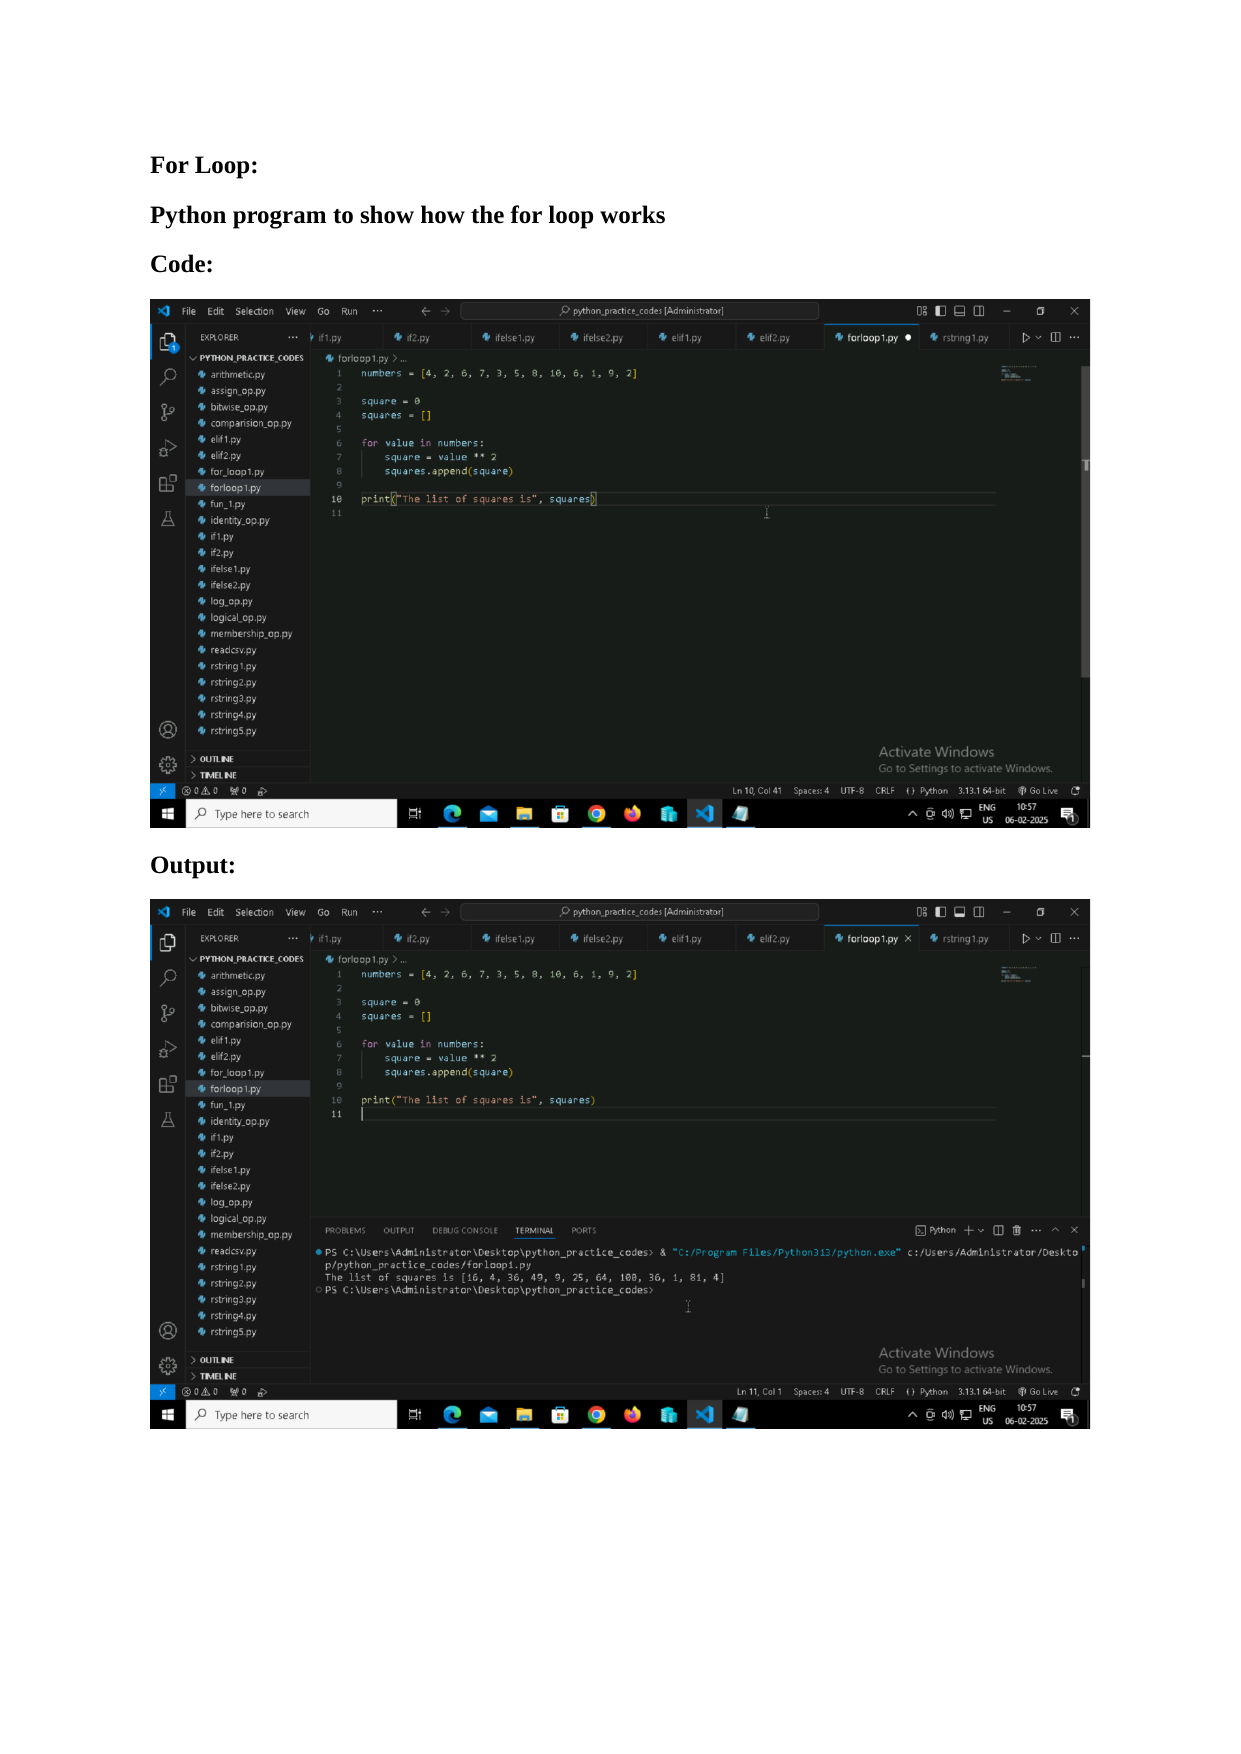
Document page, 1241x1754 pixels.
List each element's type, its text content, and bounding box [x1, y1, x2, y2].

text Output: [150, 850, 1090, 878]
picture [150, 899, 1091, 1429]
text For Loop: [150, 150, 1090, 179]
text Code: [150, 249, 1090, 278]
picture [150, 299, 1091, 828]
text Python program to show how the for loop works [150, 200, 1090, 228]
